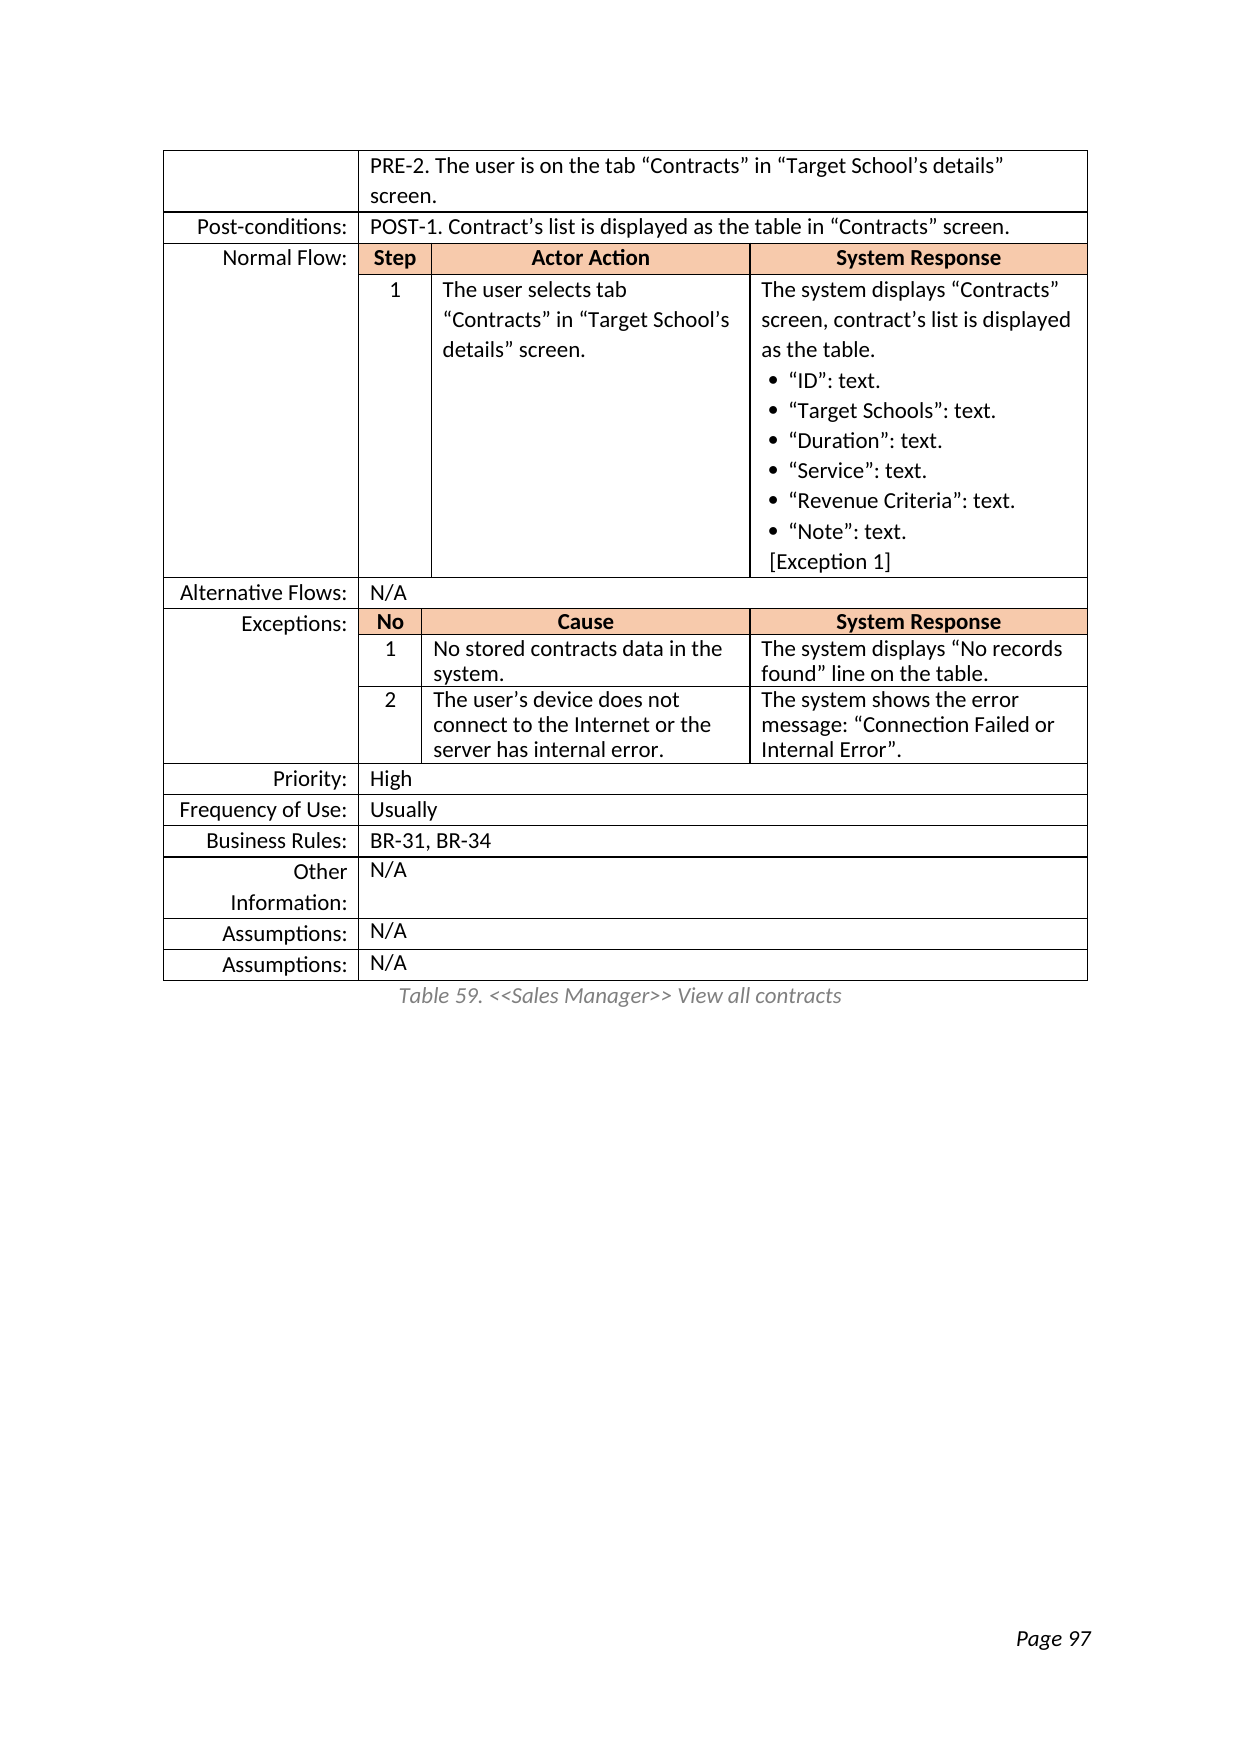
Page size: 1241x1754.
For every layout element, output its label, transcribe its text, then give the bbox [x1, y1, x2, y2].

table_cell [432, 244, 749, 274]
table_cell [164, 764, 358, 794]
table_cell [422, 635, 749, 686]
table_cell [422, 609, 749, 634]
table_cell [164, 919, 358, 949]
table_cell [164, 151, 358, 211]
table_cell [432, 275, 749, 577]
text Table 59. <<Sales Manager>> View all contracts [150, 981, 1093, 1009]
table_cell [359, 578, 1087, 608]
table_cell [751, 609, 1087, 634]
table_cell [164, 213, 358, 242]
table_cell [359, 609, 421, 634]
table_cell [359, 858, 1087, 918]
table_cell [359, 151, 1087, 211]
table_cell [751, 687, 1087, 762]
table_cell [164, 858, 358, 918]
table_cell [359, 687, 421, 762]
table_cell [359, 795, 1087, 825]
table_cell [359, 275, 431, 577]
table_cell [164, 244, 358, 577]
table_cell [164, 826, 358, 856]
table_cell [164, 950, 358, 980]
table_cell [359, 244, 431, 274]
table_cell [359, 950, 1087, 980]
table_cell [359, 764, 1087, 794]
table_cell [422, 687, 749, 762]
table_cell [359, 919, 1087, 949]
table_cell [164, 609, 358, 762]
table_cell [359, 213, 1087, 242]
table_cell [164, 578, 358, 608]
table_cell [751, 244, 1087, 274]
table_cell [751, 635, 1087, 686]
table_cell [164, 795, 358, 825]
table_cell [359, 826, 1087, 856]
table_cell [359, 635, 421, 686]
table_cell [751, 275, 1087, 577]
